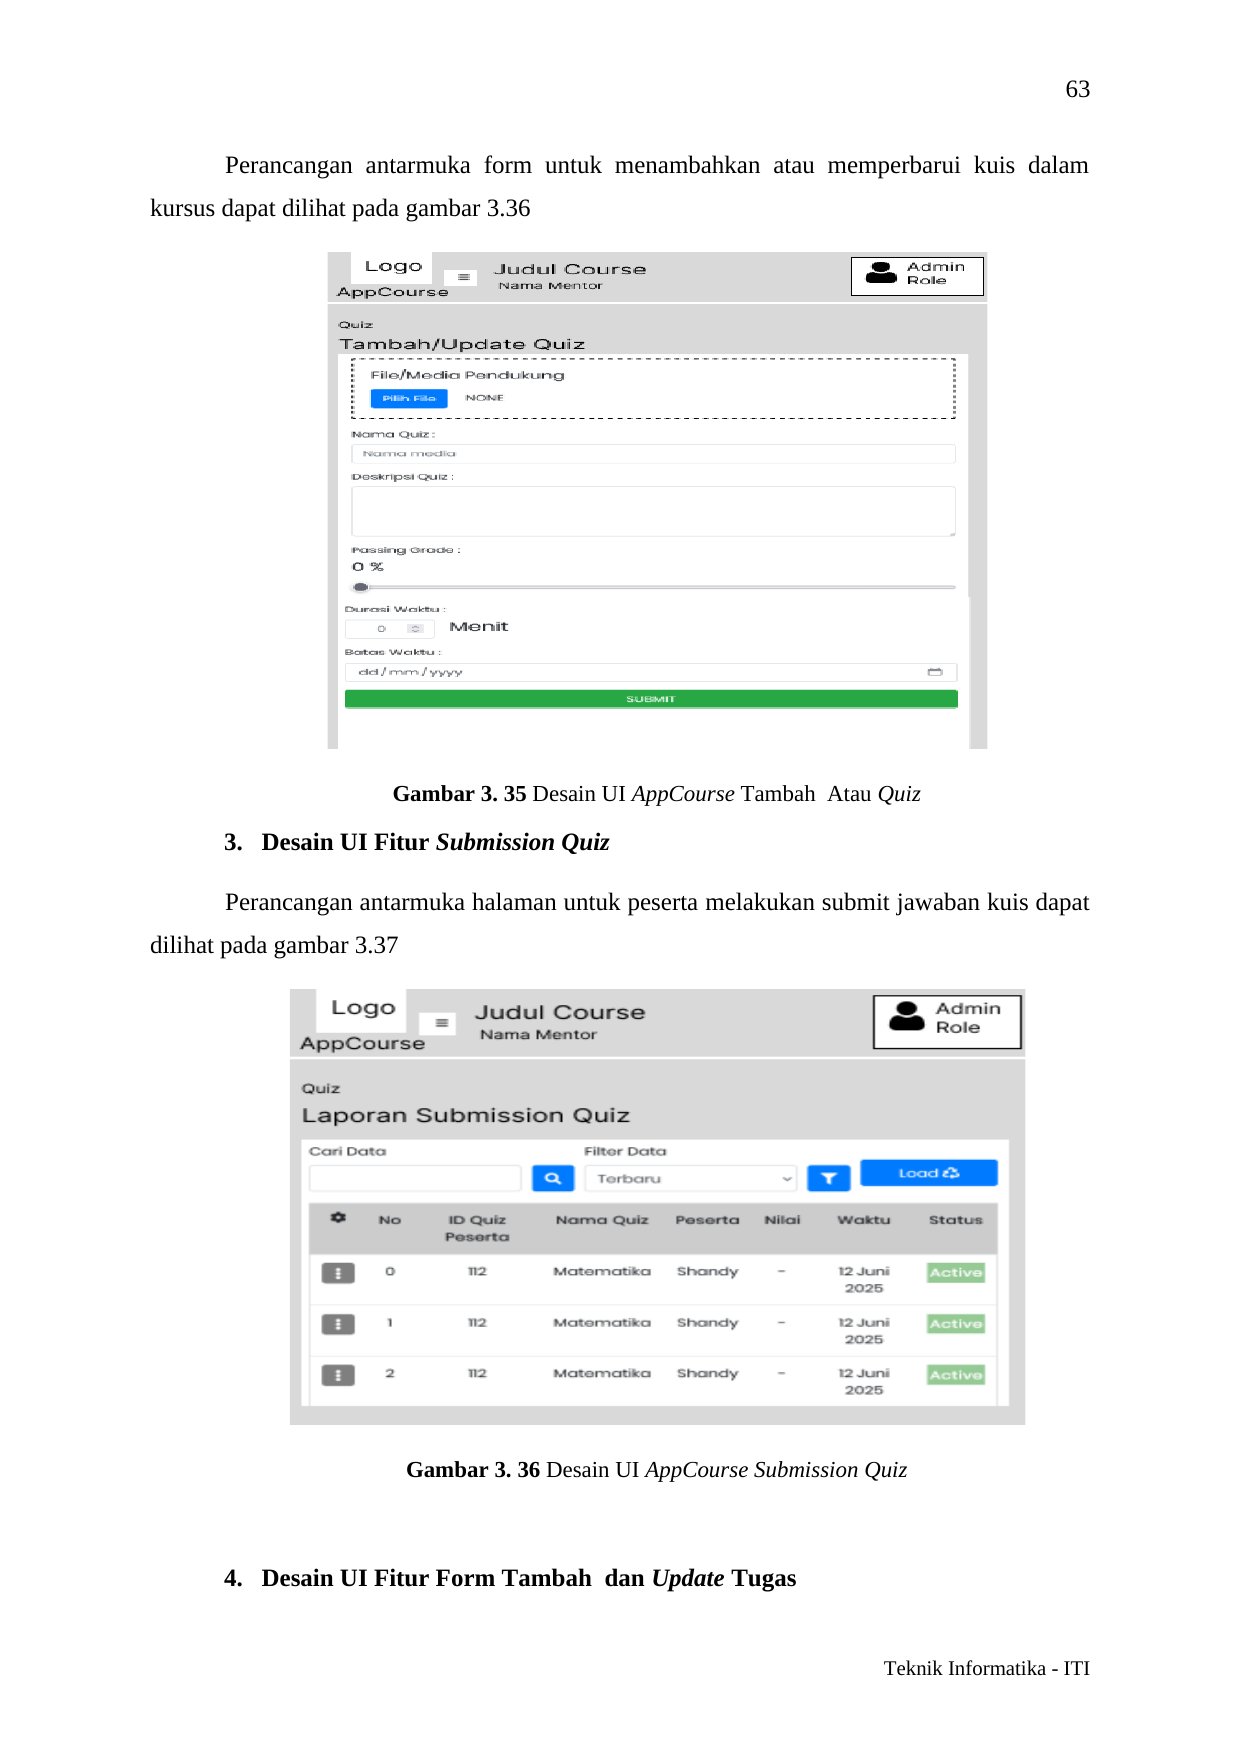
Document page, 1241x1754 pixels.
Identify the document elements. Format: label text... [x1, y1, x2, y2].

list Desain UI Fitur Form Tambah dan Update Tugas [224, 1563, 1090, 1592]
text Gambar 3. 35 Desain UI AppCourse Tambah Atau Quiz [150, 780, 1090, 806]
text Perancangan antarmuka halaman untuk peserta melakukan submit jawaban kuis dapat dilihat pada gambar 3.37 [150, 887, 1090, 958]
text Gambar 3. 36 Desain UI AppCourse Submission Quiz [150, 1456, 1090, 1482]
list Desain UI Fitur Submission Quiz [224, 827, 1090, 856]
text Perancangan antarmuka form untuk menambahkan atau memperbarui kuis dalam kursus dapat dilihat pada gambar 3.36 [150, 150, 1090, 222]
picture [289, 989, 1026, 1425]
picture [327, 252, 988, 749]
